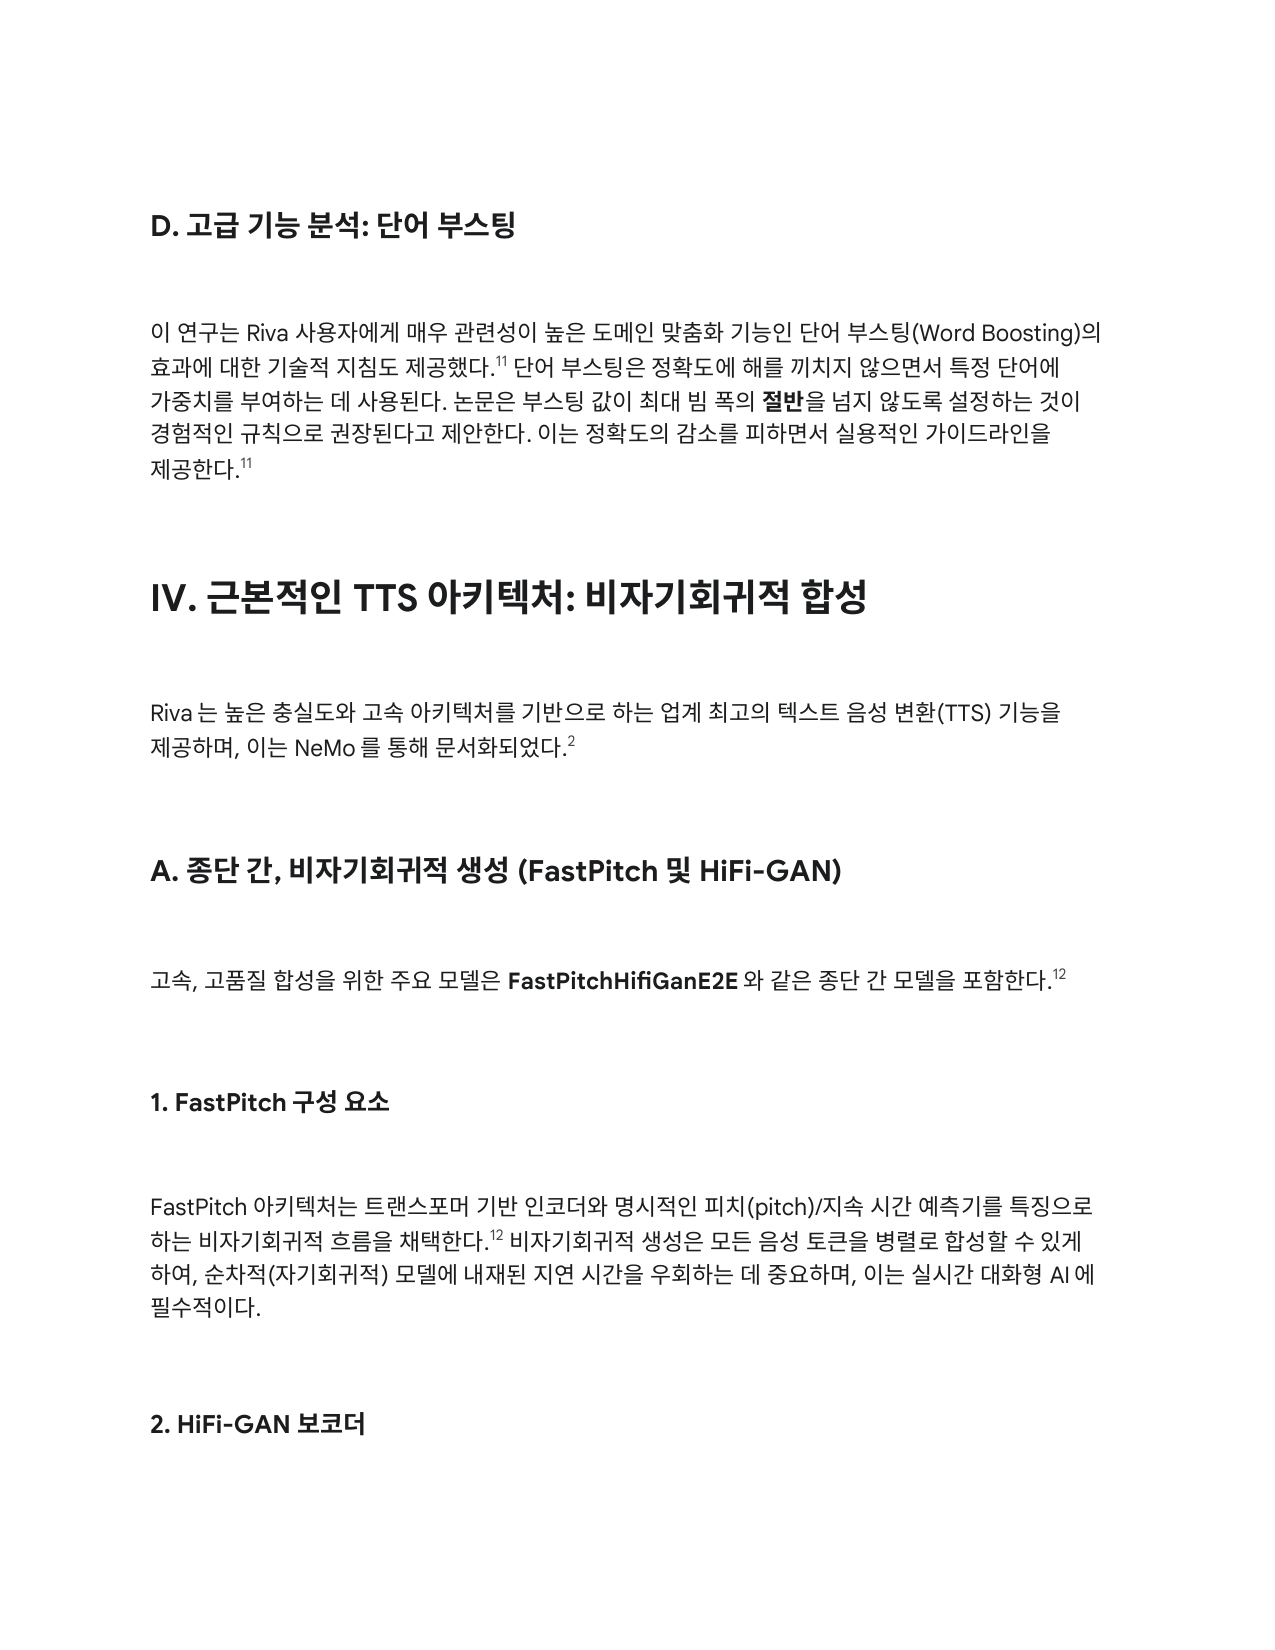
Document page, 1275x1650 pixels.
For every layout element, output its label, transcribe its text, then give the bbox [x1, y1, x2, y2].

subtitle A. 종단 간, 비자기회귀적 생성 (FastPitch 및 HiFi-GAN) [150, 854, 1125, 890]
text FastPitch 아키텍처는 트랜스포머 기반 인코더와 명시적인 피치(pitch)/지속 시간 예측기를 특징으로 하는 비자기회귀적 흐름을 채택한다.12 비자기회귀적 생성은 모든 음성 토큰을 병렬로 합성할 수 있게 하여, 순차적(자기회귀적) 모델에 내재된 지연 시간을 우회하는 데 중요하며, 이는 실시간 대화형 AI에 필수적이다. [150, 1193, 1125, 1323]
subtitle 1. FastPitch 구성 요소 [150, 1087, 1125, 1118]
text 고속, 고품질 합성을 위한 주요 모델은 FastPitchHifiGanE2E와 같은 종단 간 모델을 포함한다.12 [150, 966, 1125, 997]
subtitle D. 고급 기능 분석: 단어 부스팅 [150, 208, 1125, 244]
text Riva는 높은 충실도와 고속 아키텍처를 기반으로 하는 업계 최고의 텍스트 음성 변환(TTS) 기능을 제공하며, 이는 NeMo를 통해 문서화되었다.2 [150, 699, 1125, 763]
subtitle IV. 근본적인 TTS 아키텍처: 비자기회귀적 합성 [150, 575, 1125, 622]
subtitle 2. HiFi-GAN 보코더 [150, 1409, 1125, 1441]
text 이 연구는 Riva 사용자에게 매우 관련성이 높은 도메인 맞춤화 기능인 단어 부스팅(Word Boosting)의 효과에 대한 기술적 지침도 제공했다.11 단어 부스팅은 정확도에 해를 끼치지 않으면서 특정 단어에 가중치를 부여하는 데 사용된다. 논문은 부스팅 값이 최대 빔 폭의 절반을 넘지 않도록 설정하는 것이 경험적인 규칙으로 권장된다고 제안한다. 이는 정확도의 감소를 피하면서 실용적인 가이드라인을 제공한다.11 [150, 319, 1125, 485]
